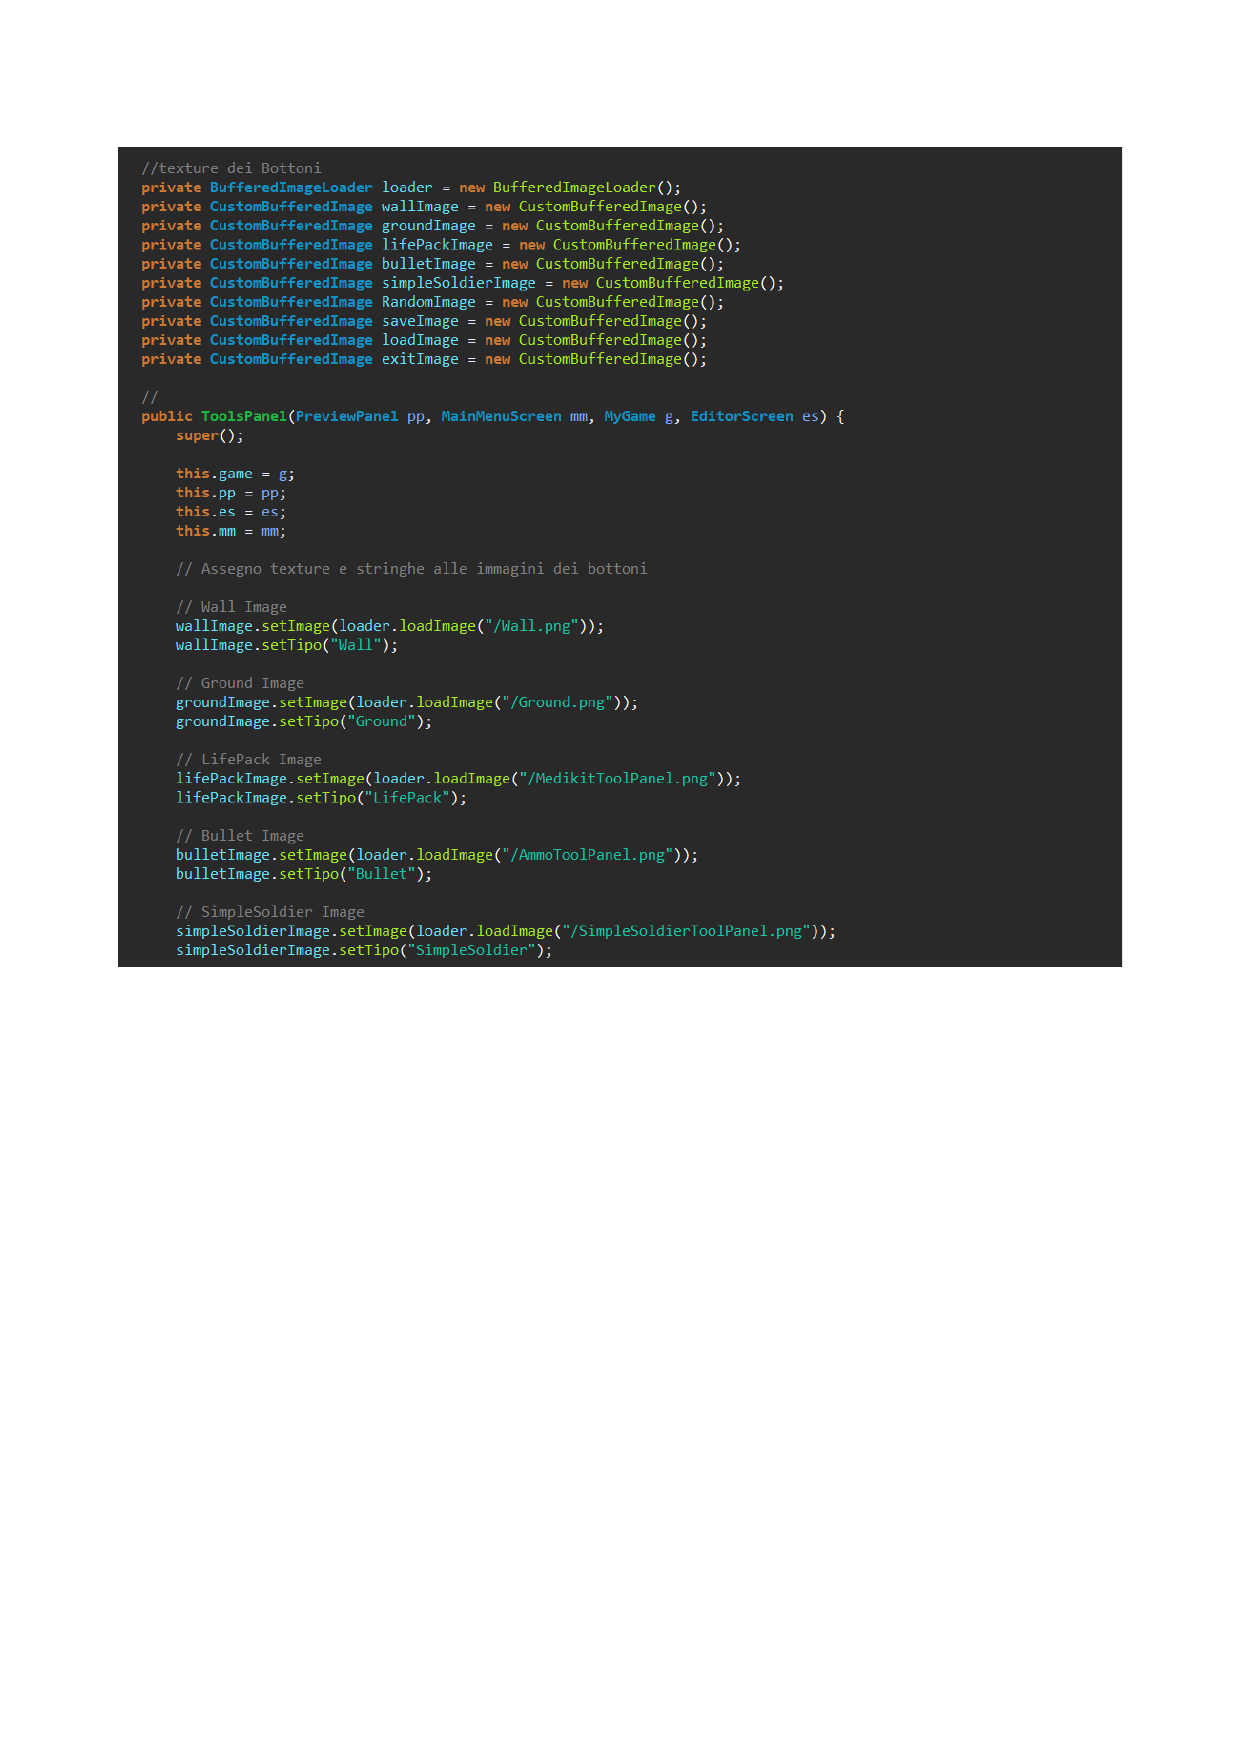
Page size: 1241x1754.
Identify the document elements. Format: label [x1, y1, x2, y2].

picture [118, 147, 1123, 967]
